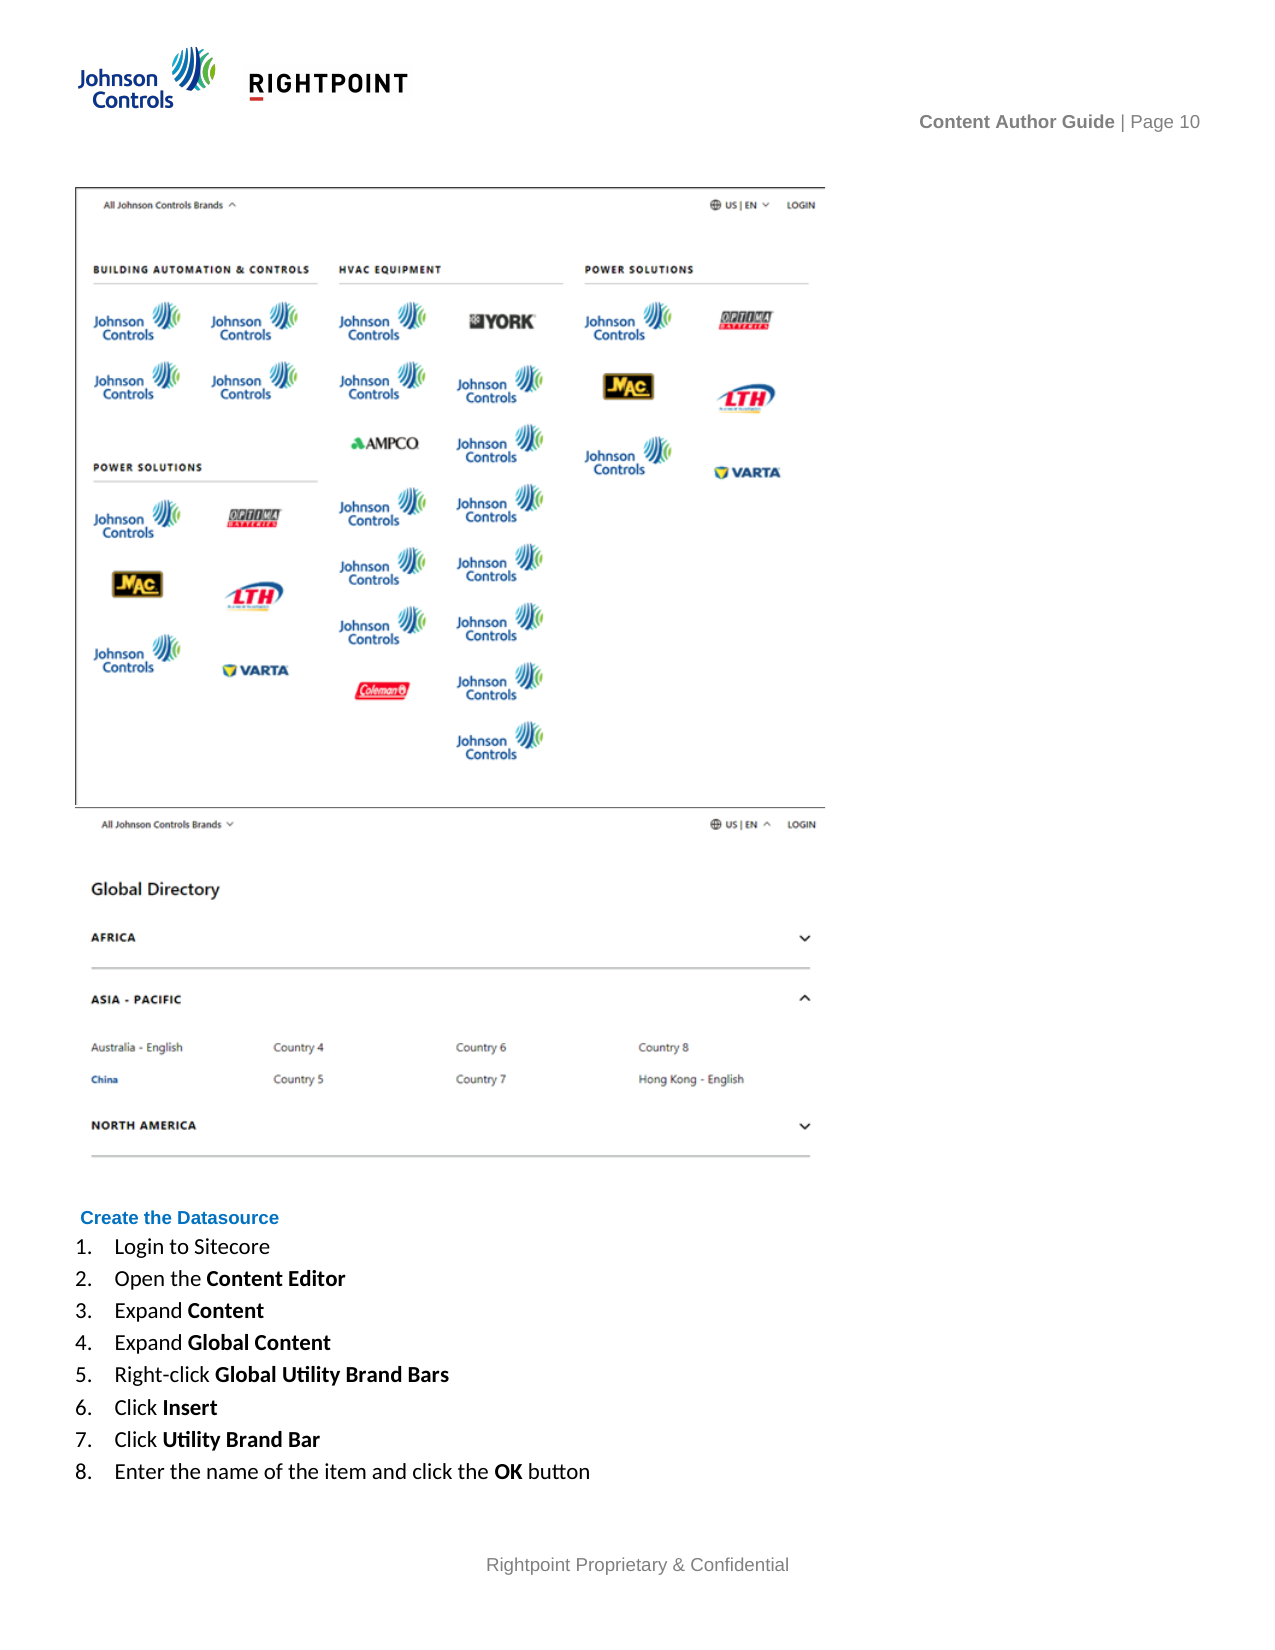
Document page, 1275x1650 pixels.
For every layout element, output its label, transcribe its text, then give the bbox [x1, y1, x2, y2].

text 1. Login to Sitecore [75, 1232, 1200, 1260]
text 3. Expand Content [75, 1296, 1200, 1324]
text 2. Open the Content Editor [75, 1264, 1200, 1292]
picture [243, 63, 413, 102]
text 5. Right-click Global Utility Brand Bars [75, 1361, 1200, 1388]
subtitle Create the Datasource [75, 1207, 1200, 1228]
text 6. Click Insert [75, 1393, 1200, 1421]
text 7. Click Utility Brand Bar [75, 1425, 1200, 1453]
picture [75, 44, 218, 111]
text 4. Expand Global Content [75, 1328, 1200, 1356]
text 8. Enter the name of the item and click the OK button [75, 1457, 1200, 1485]
picture [75, 187, 826, 805]
picture [75, 807, 826, 1183]
